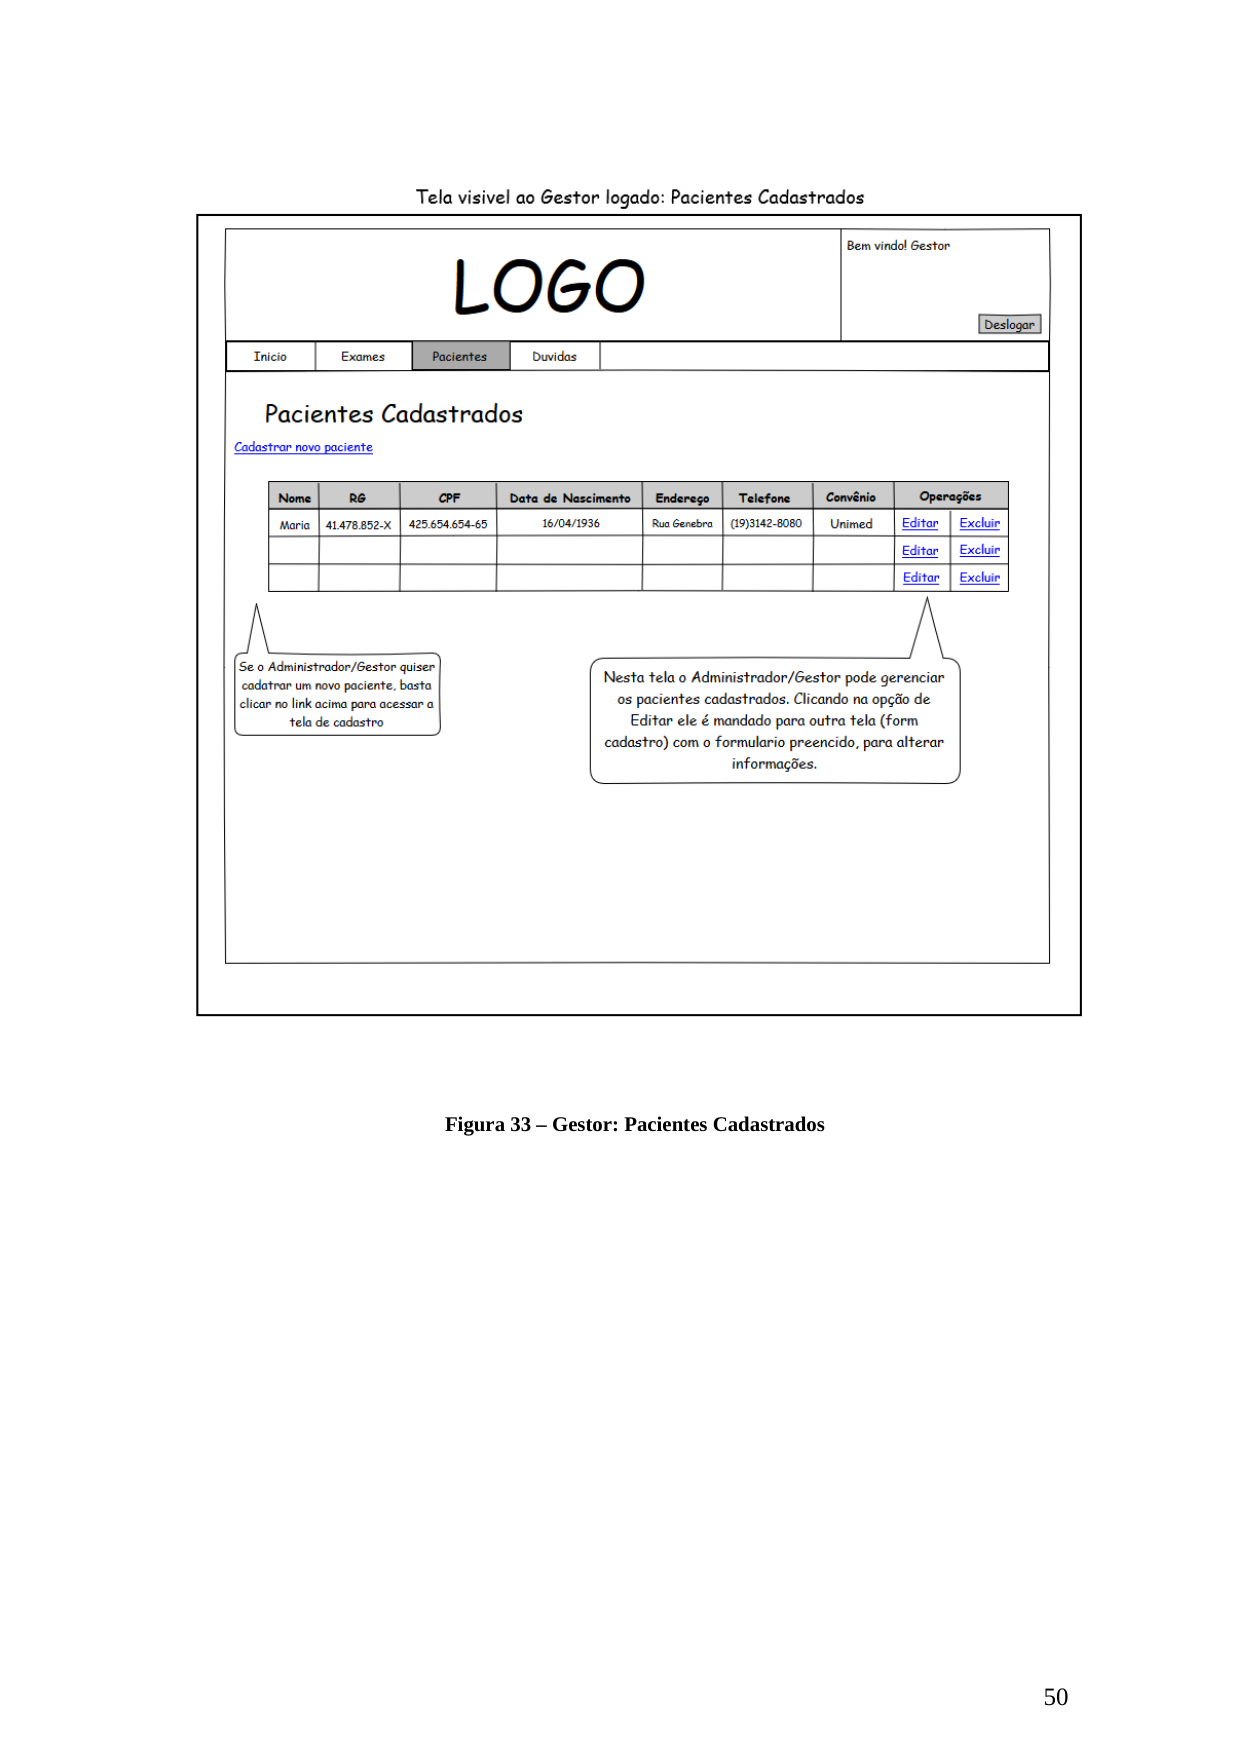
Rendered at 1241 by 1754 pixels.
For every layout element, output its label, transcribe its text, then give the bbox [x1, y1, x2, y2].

picture [147, 177, 1122, 1085]
